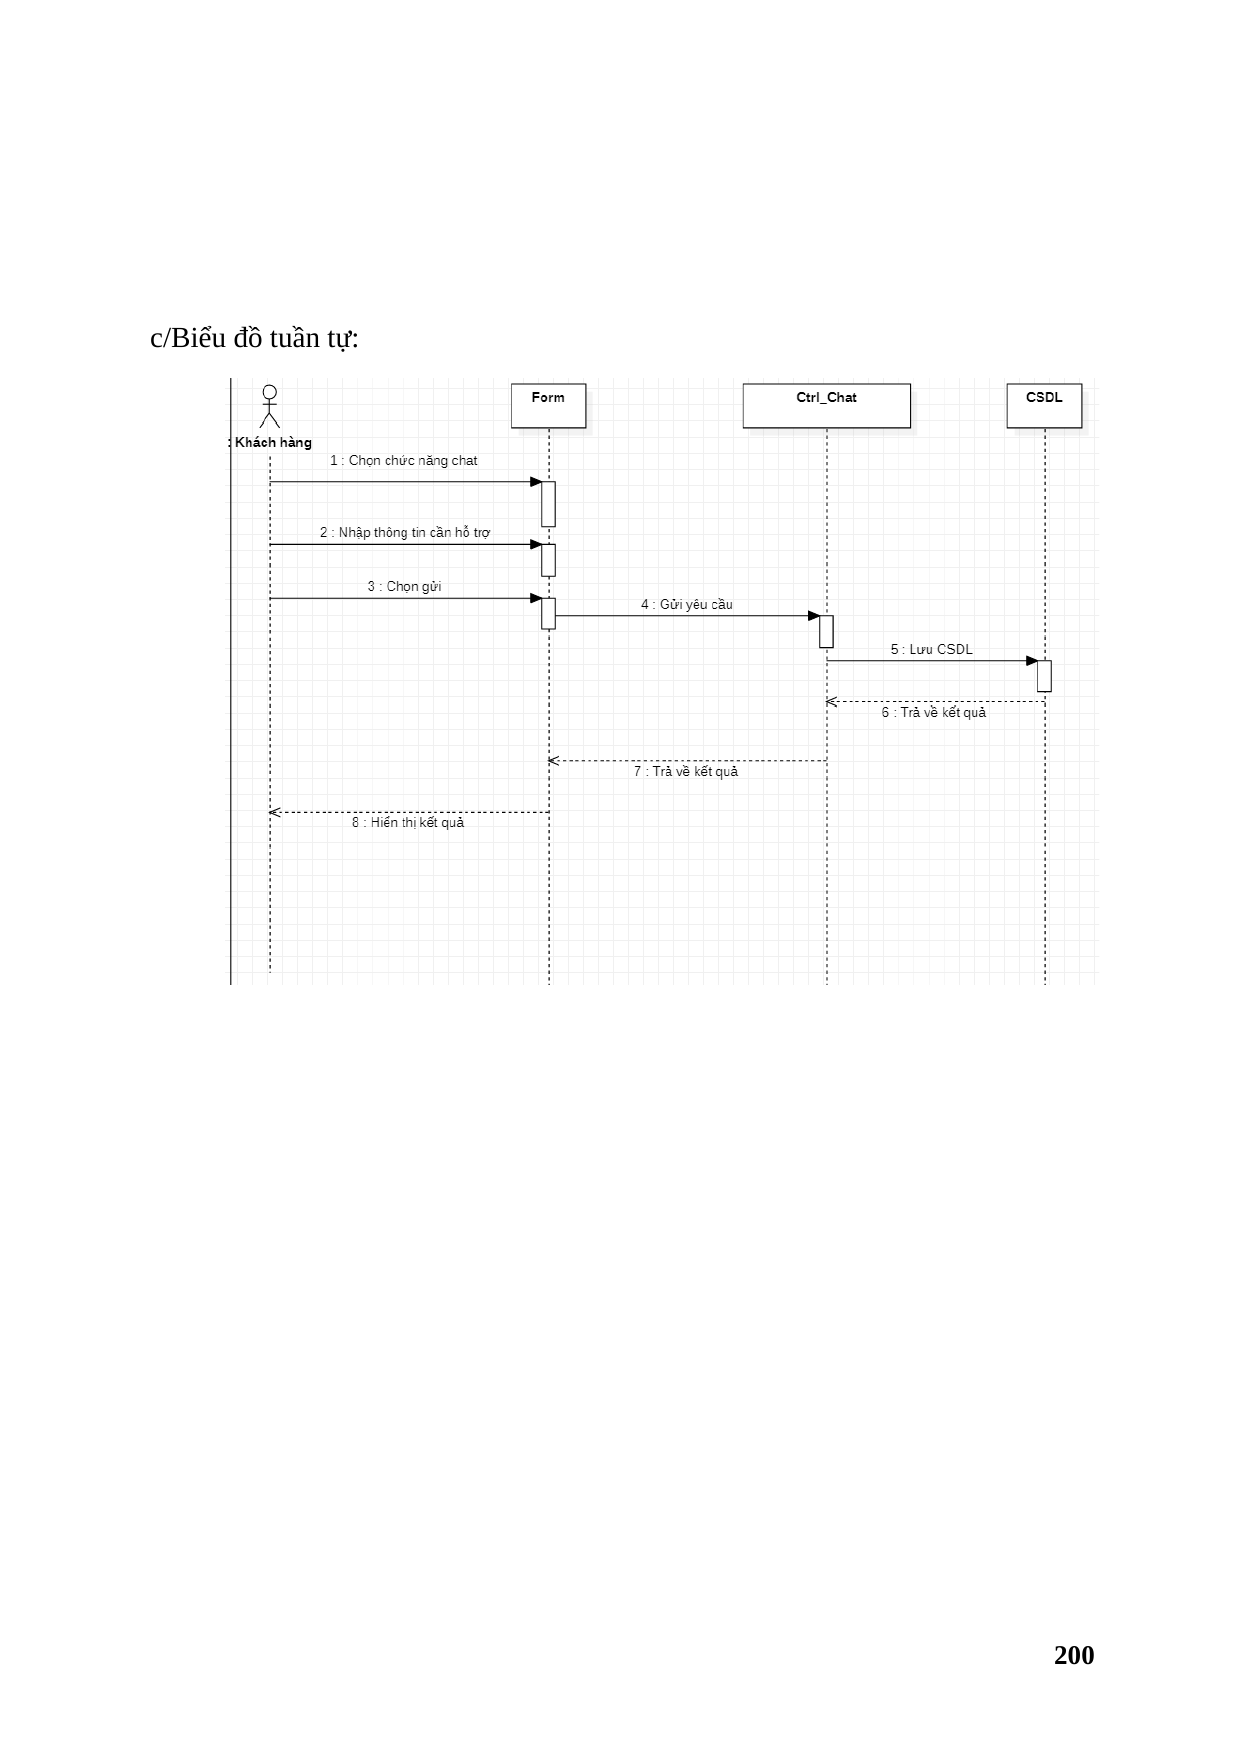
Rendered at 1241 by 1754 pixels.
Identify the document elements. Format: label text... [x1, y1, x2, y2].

text c/Biểu đồ tuần tự: [150, 320, 1094, 353]
picture [225, 378, 1100, 985]
